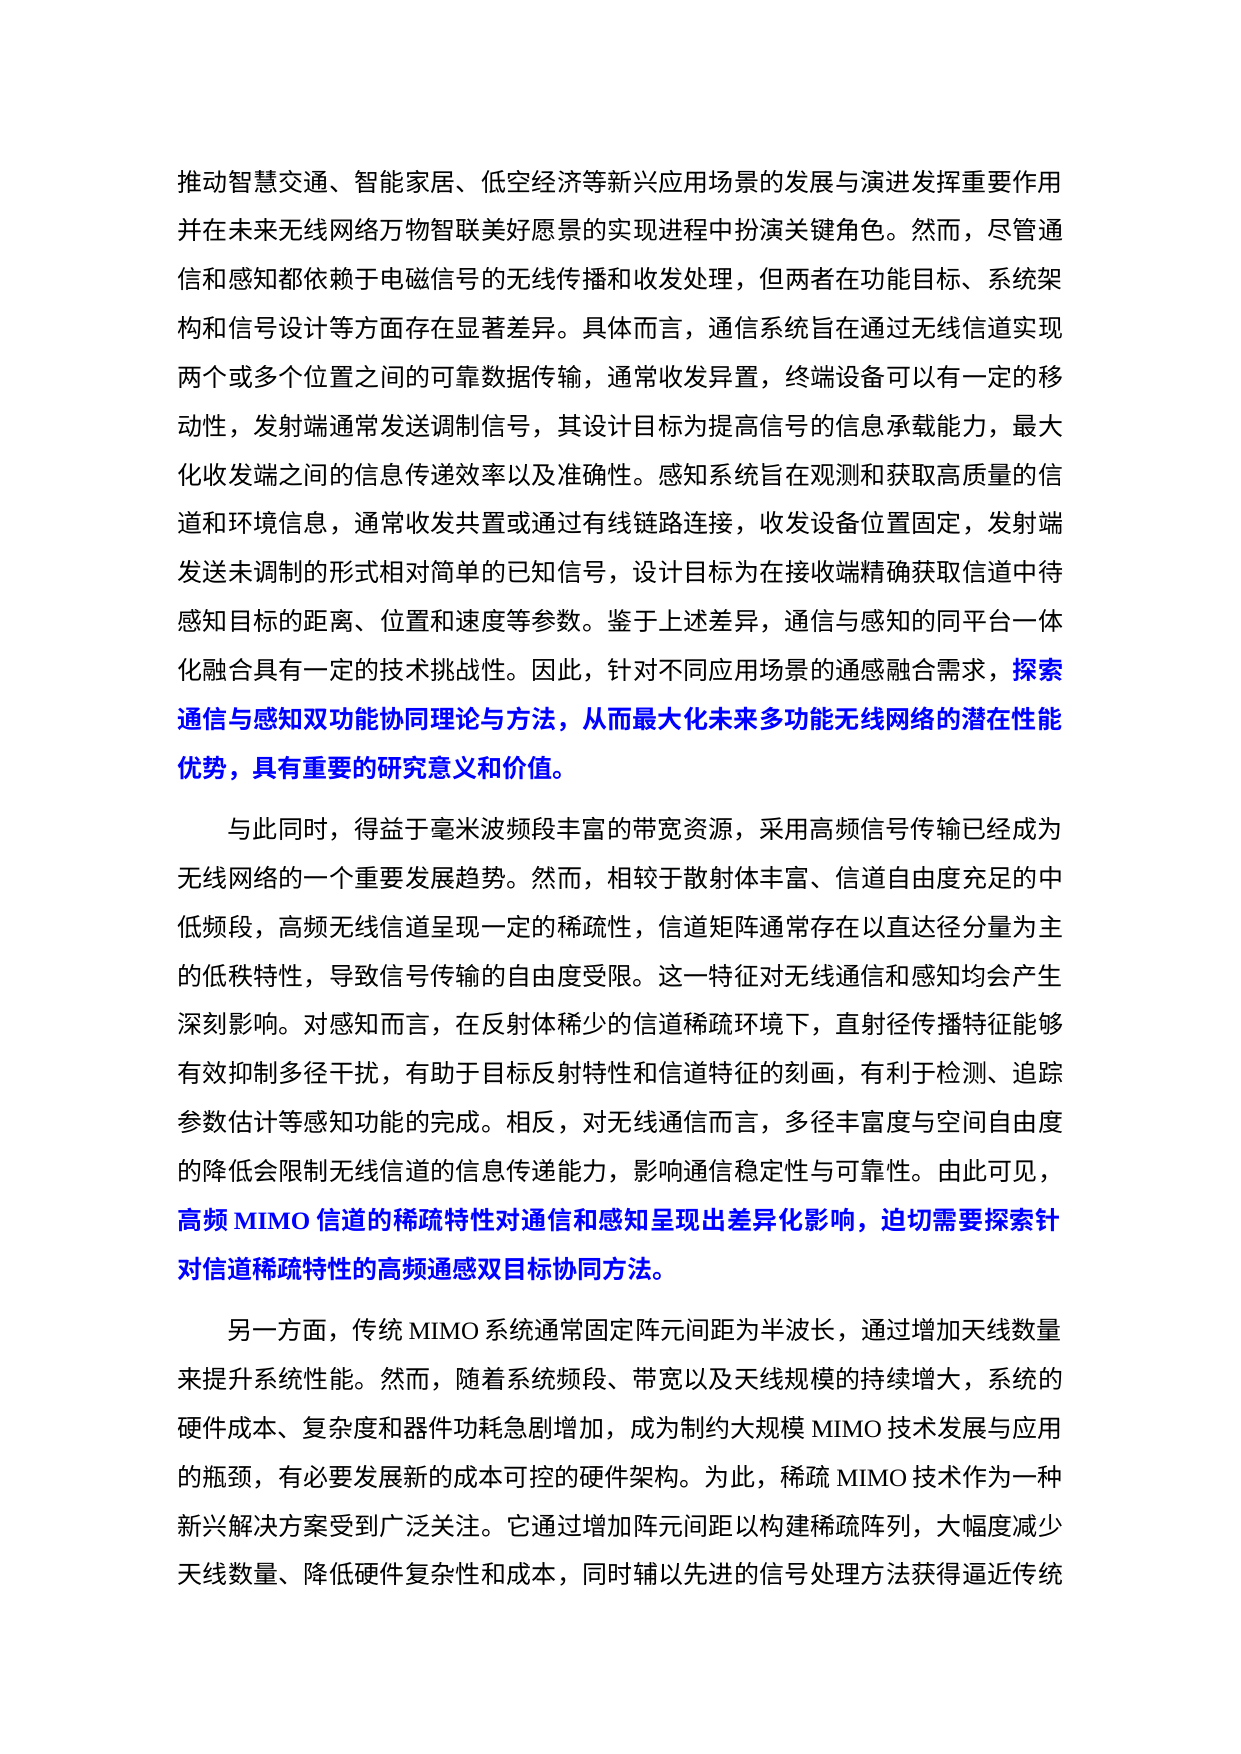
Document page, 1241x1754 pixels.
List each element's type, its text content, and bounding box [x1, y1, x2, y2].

text 与此同时，得益于毫米波频段丰富的带宽资源，采用高频信号传输已经成为无线网络的一个重要发展趋势。然而，相较于散射体丰富、信道自由度充足的中低频段，高频无线信道呈现一定的稀疏性，信道矩阵通常存在以直达径分量为主的低秩特性，导致信号传输的自由度受限。这一特征对无线通信和感知均会产生深刻影响。对感知而言，在反射体稀少的信道稀疏环境下，直射径传播特征能够有效抑制多径干扰，有助于目标反射特性和信道特征的刻画，有利于检测、追踪、参数估计等感知功能的完成。相反，对无线通信而言，多径丰富度与空间自由度的降低会限制无线信道的信息传递能力，影响通信稳定性与可靠性。由此可见，高频MIMO信道的稀疏特性对通信和感知呈现出差异化影响，迫切需要探索针对信道稀疏特性的高频通感双目标协同方法。 [177, 809, 1063, 1286]
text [177, 1311, 1063, 1591]
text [177, 162, 1063, 784]
